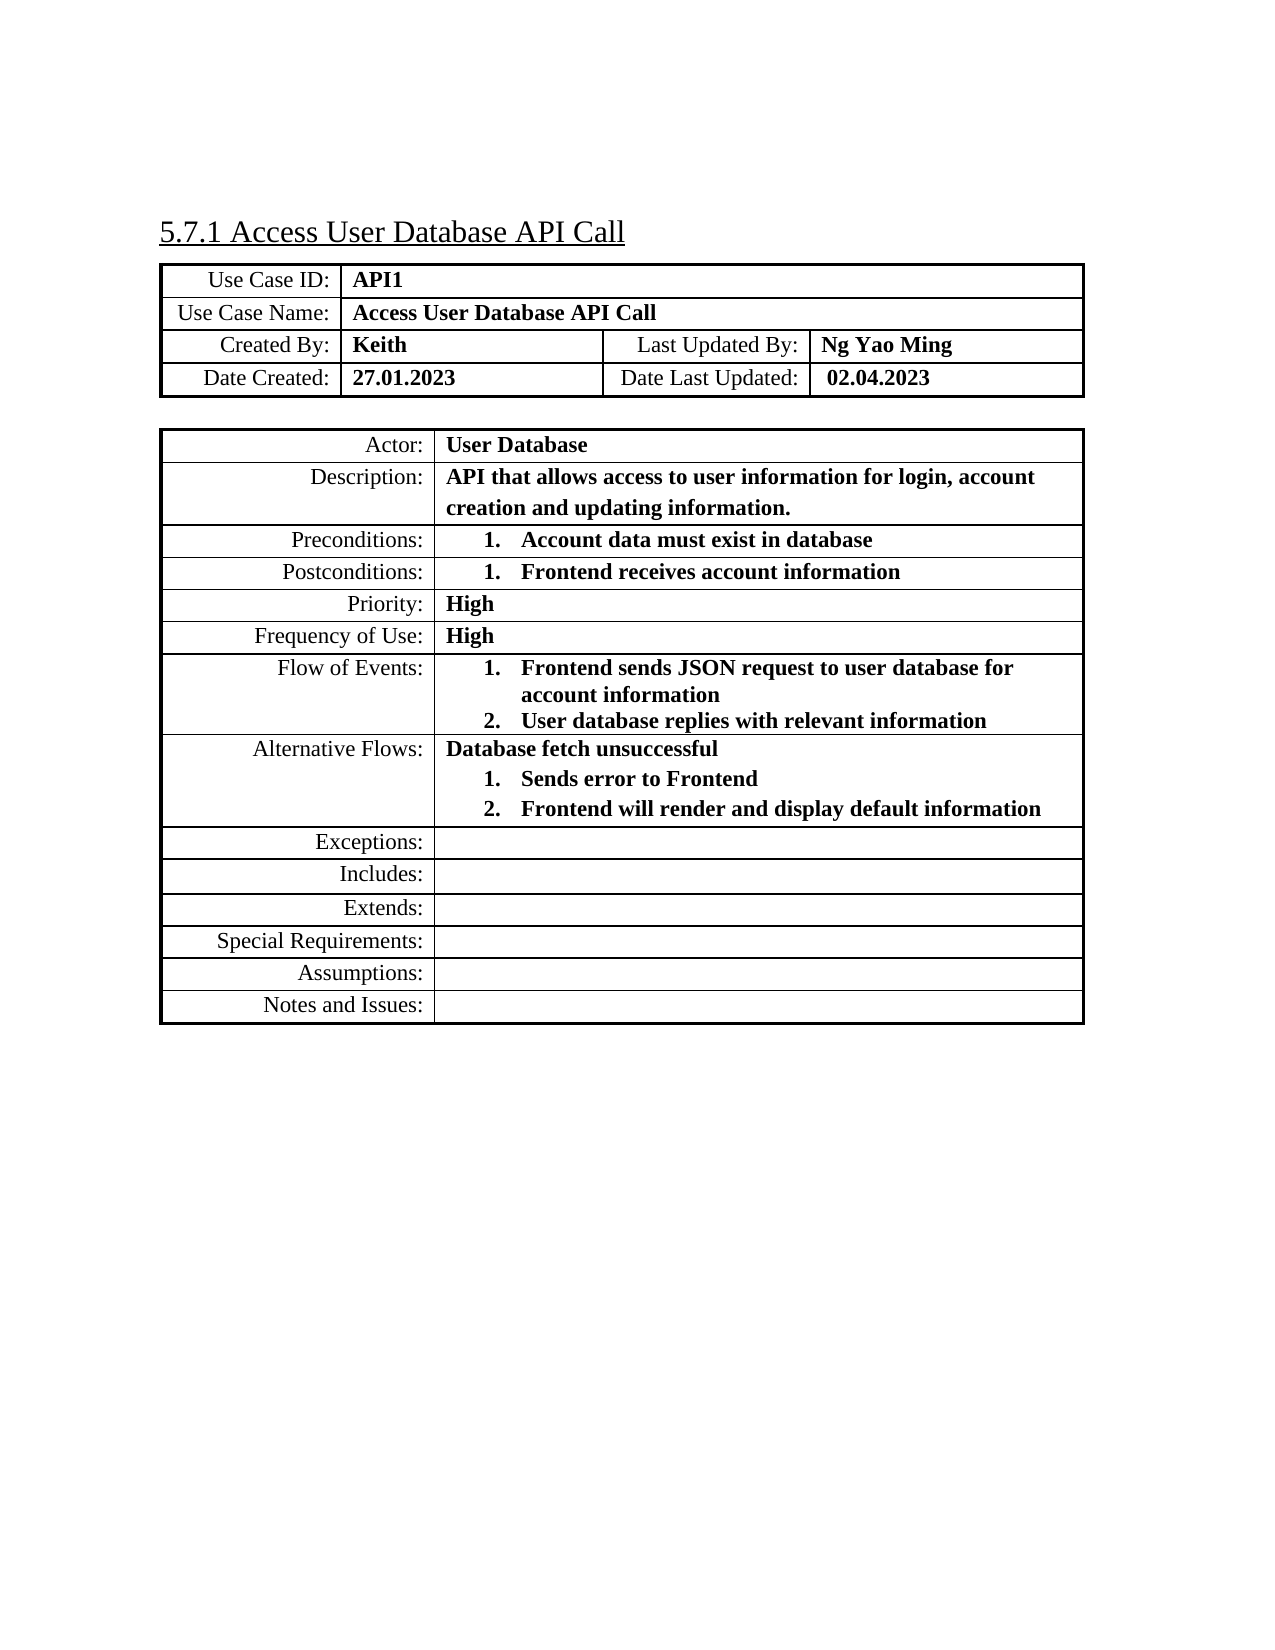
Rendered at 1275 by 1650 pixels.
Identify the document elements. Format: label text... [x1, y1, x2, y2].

table_cell Ng Yao Ming [811, 331, 1082, 362]
subtitle 5.7.1 Access User Database API Call [159, 213, 1125, 249]
table_cell [435, 927, 1082, 957]
table_cell [435, 860, 1082, 893]
table_cell Alternative Flows: [163, 735, 434, 826]
table_cell High [435, 590, 1082, 621]
table_cell [435, 991, 1082, 1022]
table_cell Account data must exist in database [435, 526, 1082, 556]
table_cell Description: [163, 463, 434, 524]
table_cell [435, 828, 1082, 858]
table_header User Database [435, 431, 1082, 462]
table_cell Special Requirements: [163, 927, 434, 957]
table_cell API that allows access to user information for login, account creation and updating information. [435, 463, 1082, 524]
table_cell Frontend sends JSON request to user database for account information User database replies with relevant information [435, 655, 1082, 733]
table_cell Created By: [163, 331, 340, 362]
table_cell Date Last Updated: [604, 364, 809, 395]
table_header Actor: [163, 431, 434, 462]
table_cell Notes and Issues: [163, 991, 434, 1022]
table_cell 02.04.2023 [811, 364, 1082, 395]
table_cell Preconditions: [163, 526, 434, 556]
table_cell Keith [342, 331, 602, 362]
table_cell Frequency of Use: [163, 622, 434, 653]
table_cell Exceptions: [163, 828, 434, 858]
table_cell Last Updated By: [604, 331, 809, 362]
table_cell Access User Database API Call [342, 299, 1082, 329]
table_cell [435, 959, 1082, 989]
table_cell Assumptions: [163, 959, 434, 989]
table_cell Priority: [163, 590, 434, 621]
table_cell [435, 895, 1082, 925]
table_cell Extends: [163, 895, 434, 925]
table_header Use Case ID: [163, 266, 340, 297]
table_cell High [435, 622, 1082, 653]
table_cell Database fetch unsuccessful Sends error to Frontend Frontend will render and display default information [435, 735, 1082, 826]
table_cell Use Case Name: [163, 298, 340, 329]
table_header API1 [342, 266, 1082, 297]
table_cell Postconditions: [163, 558, 434, 588]
table_cell 27.01.2023 [342, 364, 602, 395]
table_cell Frontend receives account information [435, 558, 1082, 588]
table_cell Flow of Events: [163, 655, 434, 733]
table_cell Includes: [163, 860, 434, 893]
table_cell Date Created: [163, 364, 340, 395]
